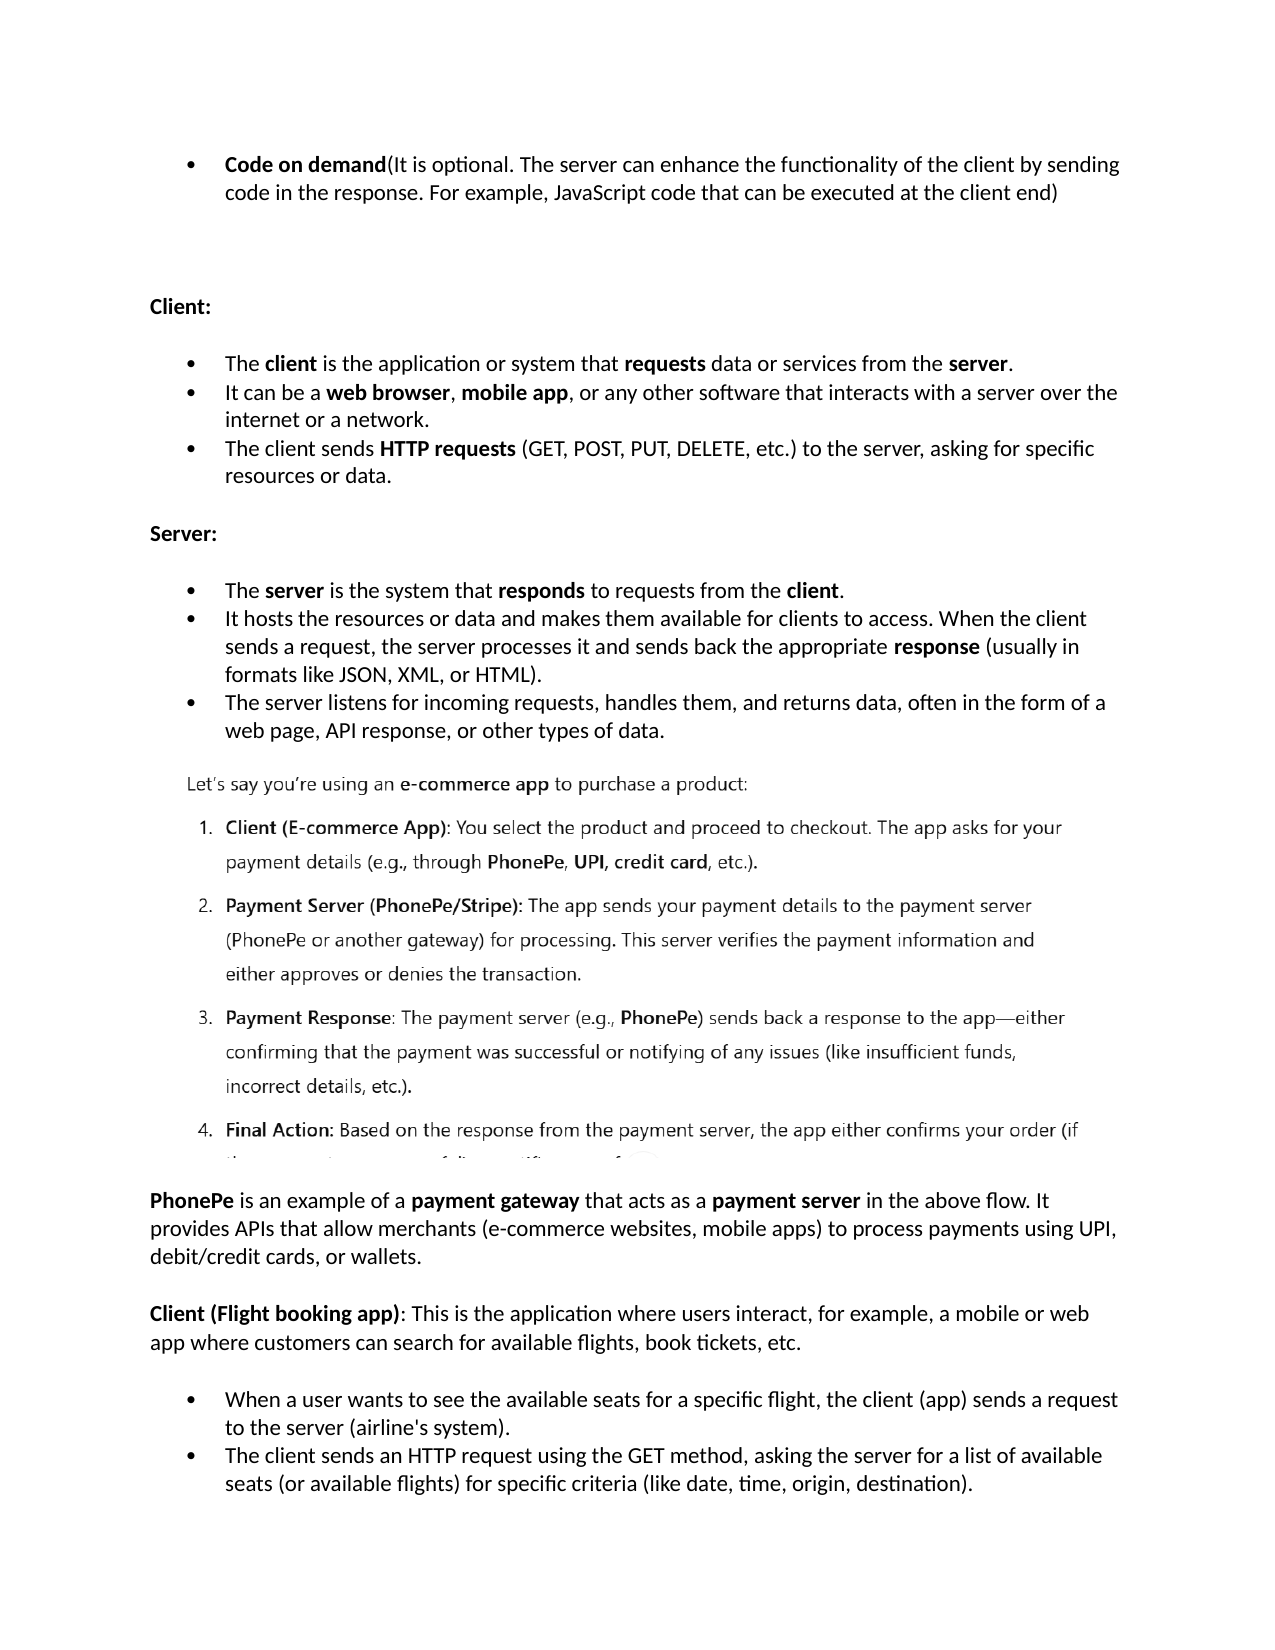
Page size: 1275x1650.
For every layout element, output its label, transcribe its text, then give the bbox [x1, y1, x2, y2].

list The server listens for incoming requests, handles them, and returns data, often in the form of a web page, API response, or other types of data. [187, 688, 1125, 744]
list It hosts the resources or data and makes them available for clients to access. When the client sends a request, the server processes it and sends back the appropriate response (usually in formats like JSON, XML, or HTML). [187, 604, 1125, 688]
list Code on demand(It is optional. The server can enhance the functionality of the client by sending code in the response. For example, JavaScript code that can be executed at the client end) [187, 150, 1125, 206]
list When a user wants to see the available seats for a specific flight, the client (app) sends a request to the server (airline's system). [187, 1385, 1125, 1441]
text Server: [150, 519, 1125, 547]
list The client is the application or system that requests data or services from the server. [187, 349, 1125, 378]
list It can be a web browser, mobile app, or any other software that interacts with a server over the internet or a network. [187, 378, 1125, 434]
list The client sends HTTP requests (GET, POST, PUT, DELETE, etc.) to the server, asking for specific resources or data. [187, 434, 1125, 490]
picture [150, 773, 1125, 1158]
text PhonePe is an example of a payment gateway that acts as a payment server in the above flow. It provides APIs that allow merchants (e-commerce websites, mobile apps) to process payments using UPI, debit/credit cards, or wallets. [150, 1186, 1125, 1270]
text Client (Flight booking app): This is the application where users interact, for example, a mobile or web app where customers can search for available flights, book tickets, etc. [150, 1299, 1125, 1356]
list The client sends an HTTP request using the GET method, asking the server for a list of available seats (or available flights) for specific criteria (like date, time, origin, destination). [187, 1441, 1125, 1497]
list The server is the system that responds to requests from the client. [187, 576, 1125, 604]
text Client: [150, 292, 1125, 320]
